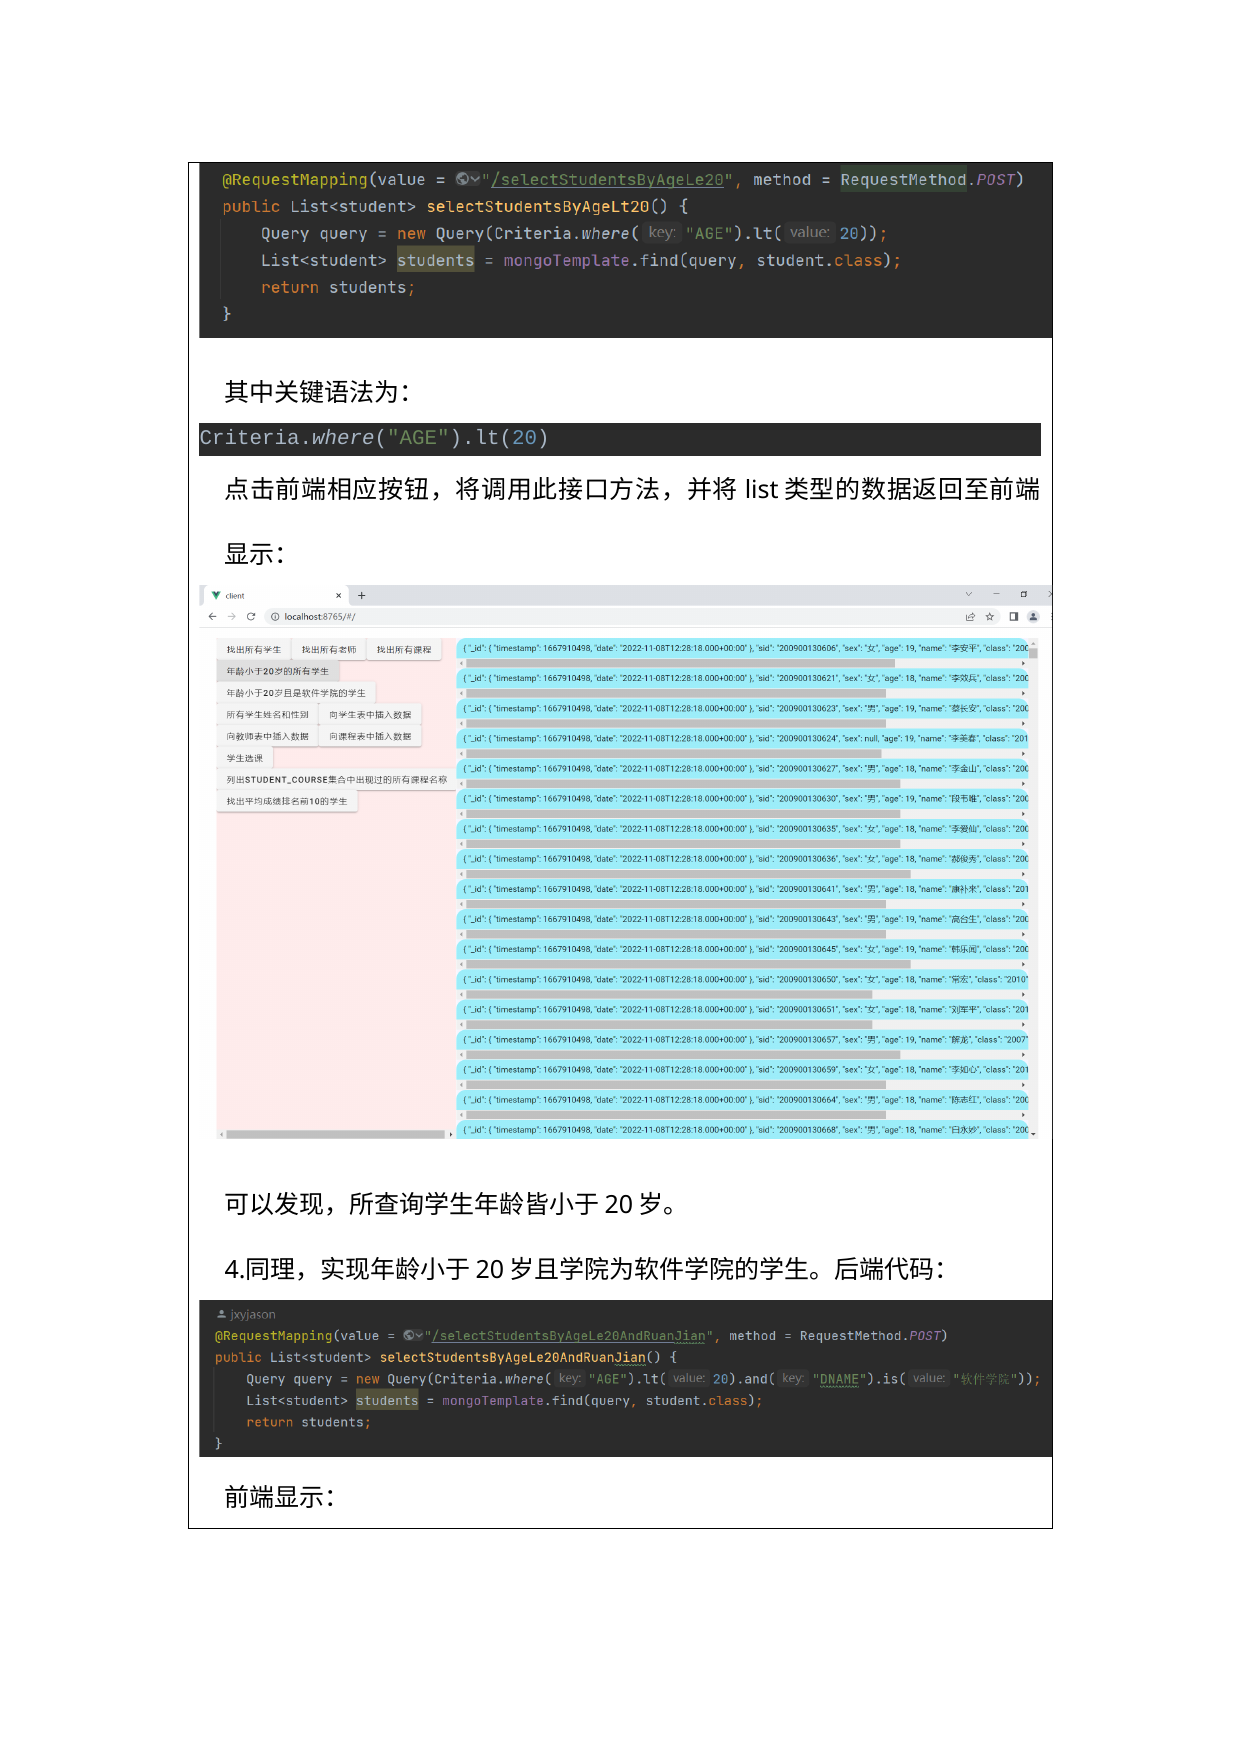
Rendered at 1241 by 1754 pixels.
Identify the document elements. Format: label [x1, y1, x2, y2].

picture [199, 1300, 1053, 1457]
picture [199, 163, 1053, 338]
picture [199, 585, 1053, 1139]
table_cell [189, 163, 1052, 1528]
